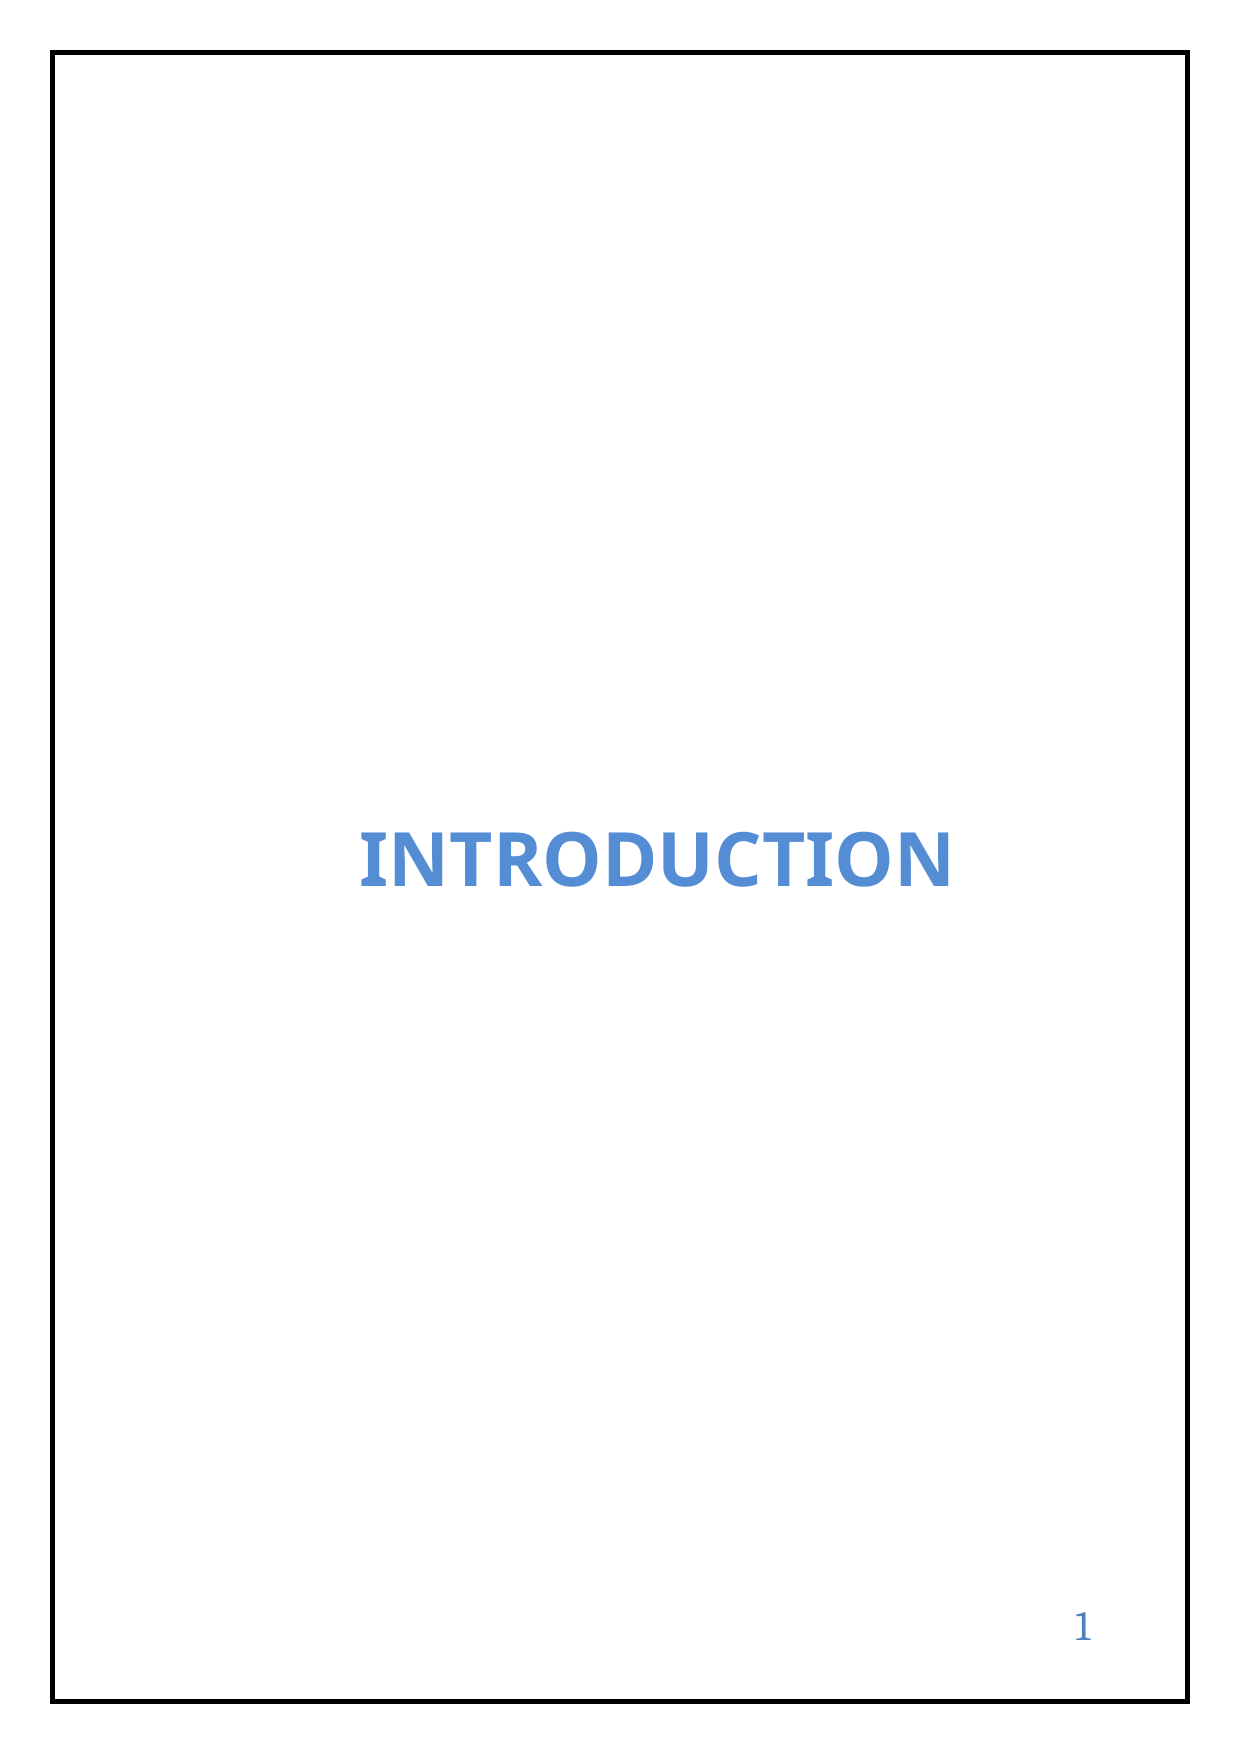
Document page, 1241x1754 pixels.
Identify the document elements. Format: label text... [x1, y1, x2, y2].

text INTRODUCTION [225, 807, 1090, 909]
